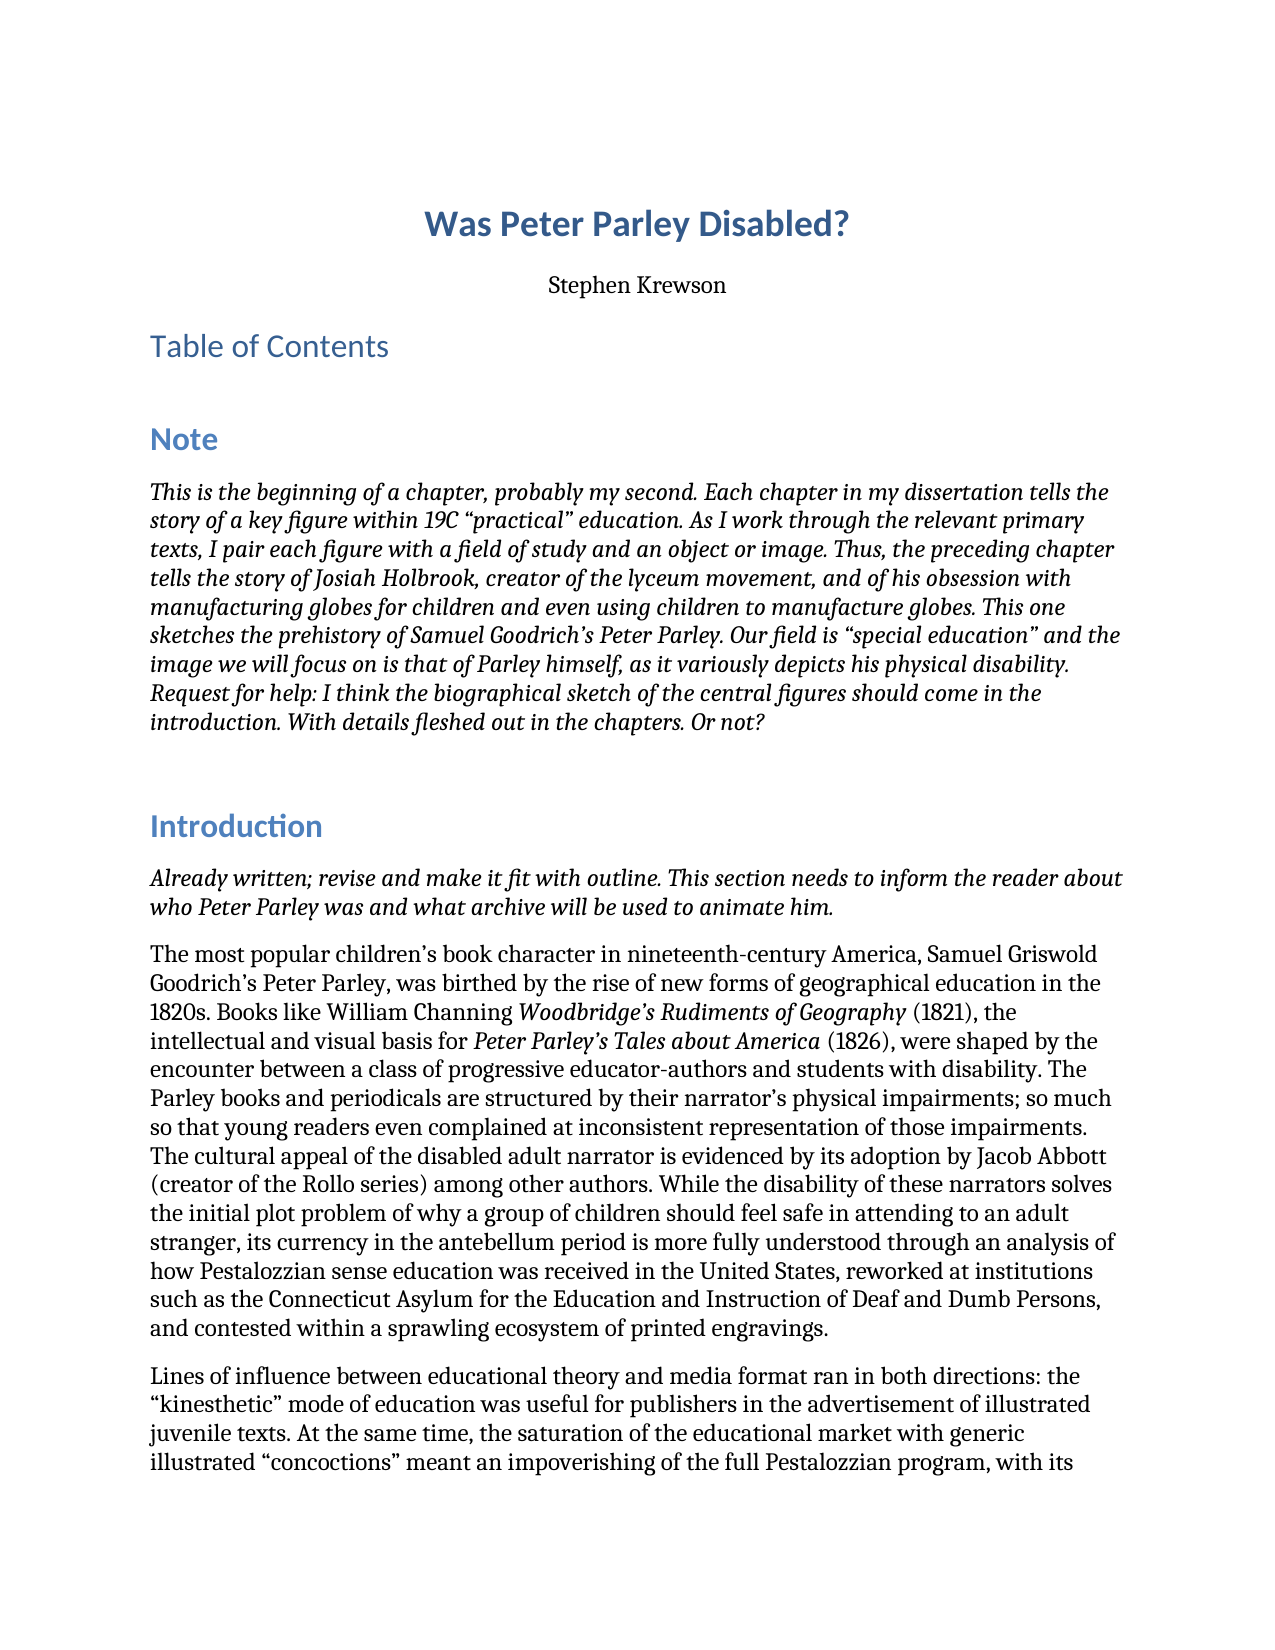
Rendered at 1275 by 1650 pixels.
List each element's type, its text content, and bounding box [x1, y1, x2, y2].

text Already written; revise and make it fit with outline. This section needs to inform the reader about who Peter Parley was and what archive will be used to animate him. [150, 864, 1125, 922]
text Stephen Krewson [150, 271, 1125, 299]
text The most popular children’s book character in nineteenth-century America, Samuel Griswold Goodrich’s Peter Parley, was birthed by the rise of new forms of geographical education in the 1820s. Books like William Channing Woodbridge’s Rudiments of Geography (1821), the intellectual and visual basis for Peter Parley’s Tales about America (1826), were shaped by the encounter between a class of progressive educator-authors and students with disability. The Parley books and periodicals are structured by their narrator’s physical impairments; so much so that young readers even complained at inconsistent representation of those impairments. The cultural appeal of the disabled adult narrator is evidenced by its adoption by Jacob Abbott (creator of the Rollo series) among other authors. While the disability of these narrators solves the initial plot problem of why a group of children should feel safe in attending to an adult stranger, its currency in the antebellum period is more fully understood through an analysis of how Pestalozzian sense education was received in the United States, reworked at institutions such as the Connecticut Asylum for the Education and Instruction of Deaf and Dumb Persons, and contested within a sprawling ecosystem of printed engravings. [150, 940, 1125, 1343]
subtitle Note [150, 418, 1125, 459]
text This is the beginning of a chapter, probably my second. Each chapter in my dissertation tells the story of a key figure within 19C “practical” education. As I work through the relevant primary texts, I pair each figure with a field of study and an object or image. Thus, the preceding chapter tells the story of Josiah Holbrook, creator of the lyceum movement, and of his obsession with manufacturing globes for children and even using children to manufacture globes. This one sketches the prehistory of Samuel Goodrich’s Peter Parley. Our field is “special education” and the image we will focus on is that of Parley himself, as it variously depicts his physical disability. Request for help: I think the biographical sketch of the central figures should come in the introduction. With details fleshed out in the chapters. Or not? [150, 478, 1125, 736]
title Was Peter Parley Disabled? [150, 200, 1125, 246]
subtitle Introduction [150, 805, 1125, 845]
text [150, 1362, 1125, 1477]
